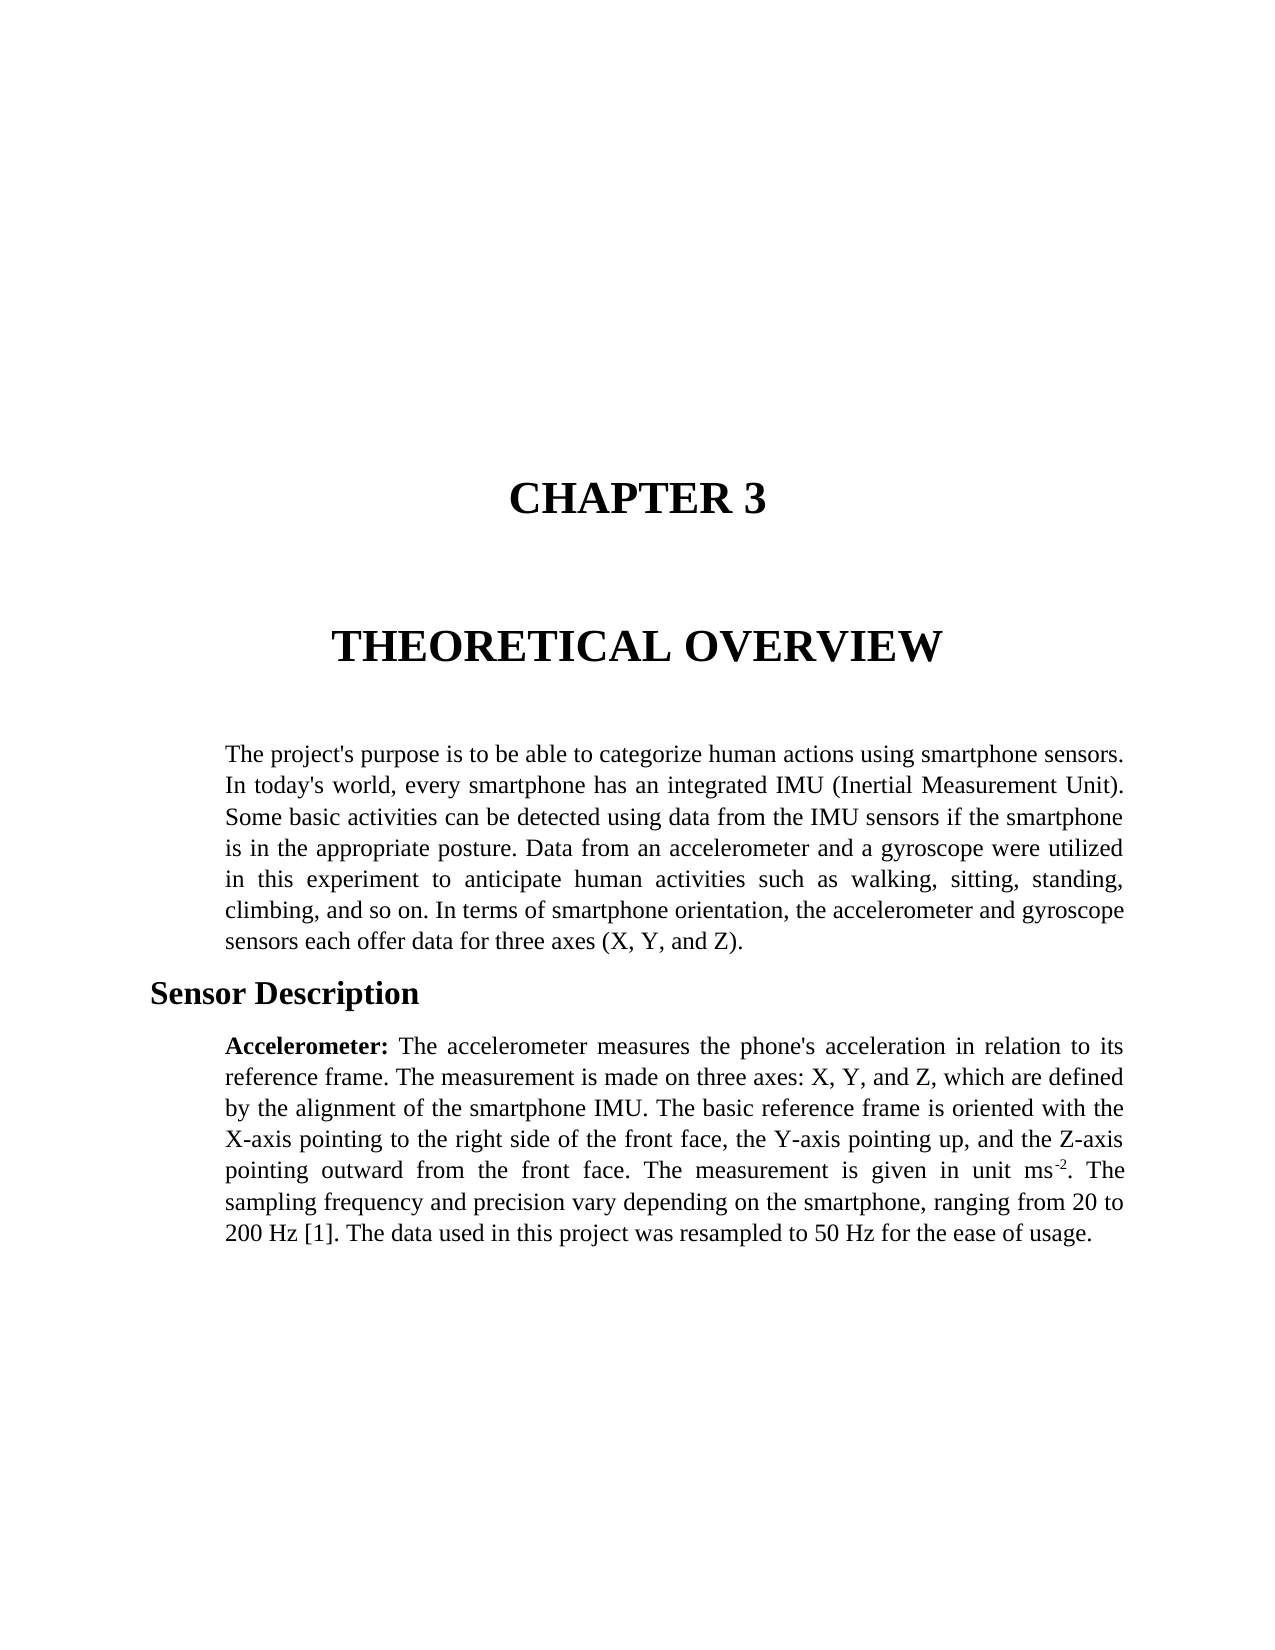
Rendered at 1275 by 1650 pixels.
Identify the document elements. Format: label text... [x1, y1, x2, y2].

text THEORETICAL OVERVIEW [150, 618, 1125, 671]
text Accelerometer: The accelerometer measures the phone's acceleration in relation to its reference frame. The measurement is made on three axes: X, Y, and Z, which are defined by the alignment of the smartphone IMU. The basic reference frame is oriented with the X-axis pointing to the right side of the front face, the Y-axis pointing up, and the Z-axis pointing outward from the front face. The measurement is given in unit ms-2. The sampling frequency and precision vary depending on the smartphone, ranging from 20 to 200 Hz [1]. The data used in this project was resampled to 50 Hz for the ease of usage. [225, 1031, 1125, 1246]
text Sensor Description [150, 973, 1125, 1012]
list The project's purpose is to be able to categorize human actions using smartphone sensors. In today's world, every smartphone has an integrated IMU (Inertial Measurement Unit). Some basic activities can be detected using data from the IMU sensors if the smartphone is in the appropriate posture. Data from an accelerometer and a gyroscope were utilized in this experiment to anticipate human activities such as walking, sitting, standing, climbing, and so on. In terms of smartphone orientation, the accelerometer and gyroscope sensors each offer data for three axes (X, Y, and Z). [225, 739, 1125, 954]
text CHAPTER 3 [150, 471, 1125, 524]
